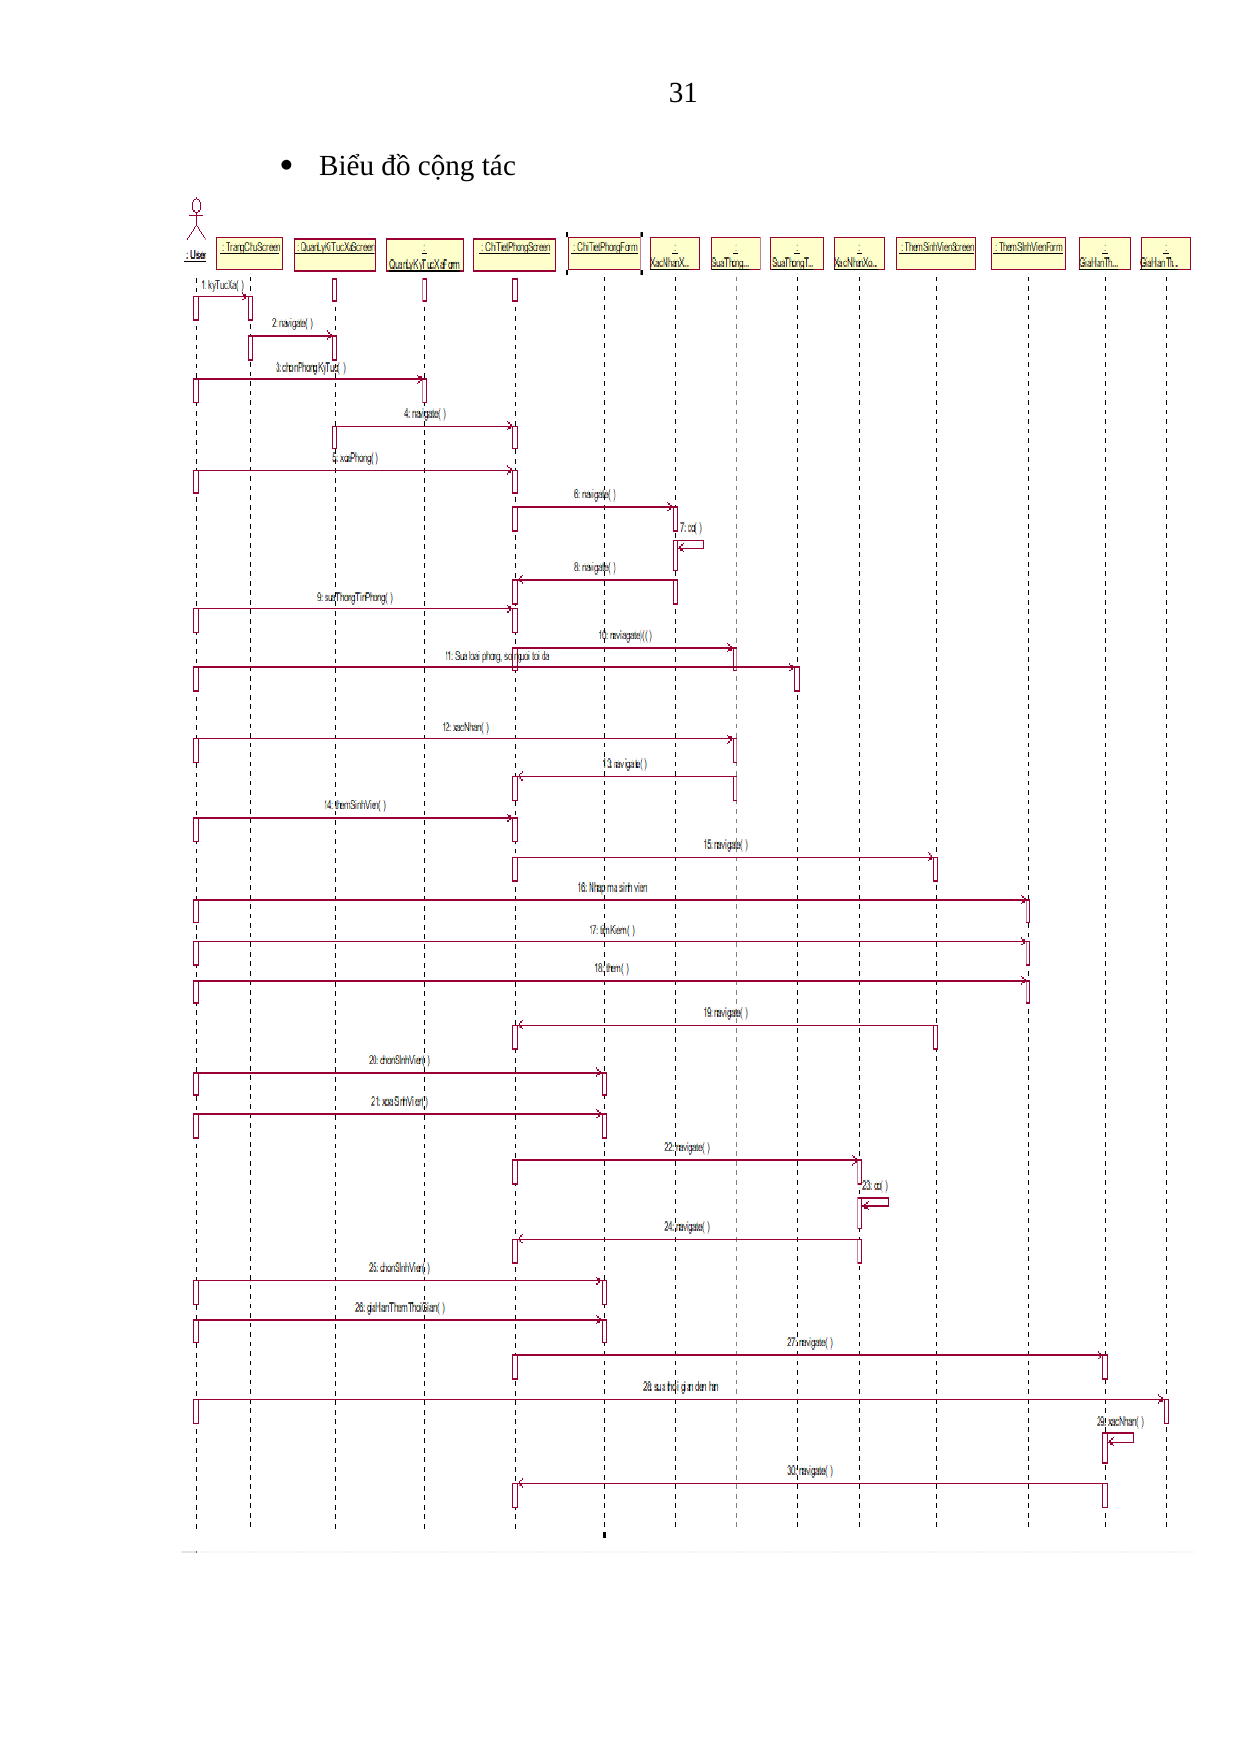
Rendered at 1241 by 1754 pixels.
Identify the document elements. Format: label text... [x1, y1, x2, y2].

list Biểu đồ cộng tác [281, 148, 1122, 181]
picture [181, 193, 1196, 1553]
